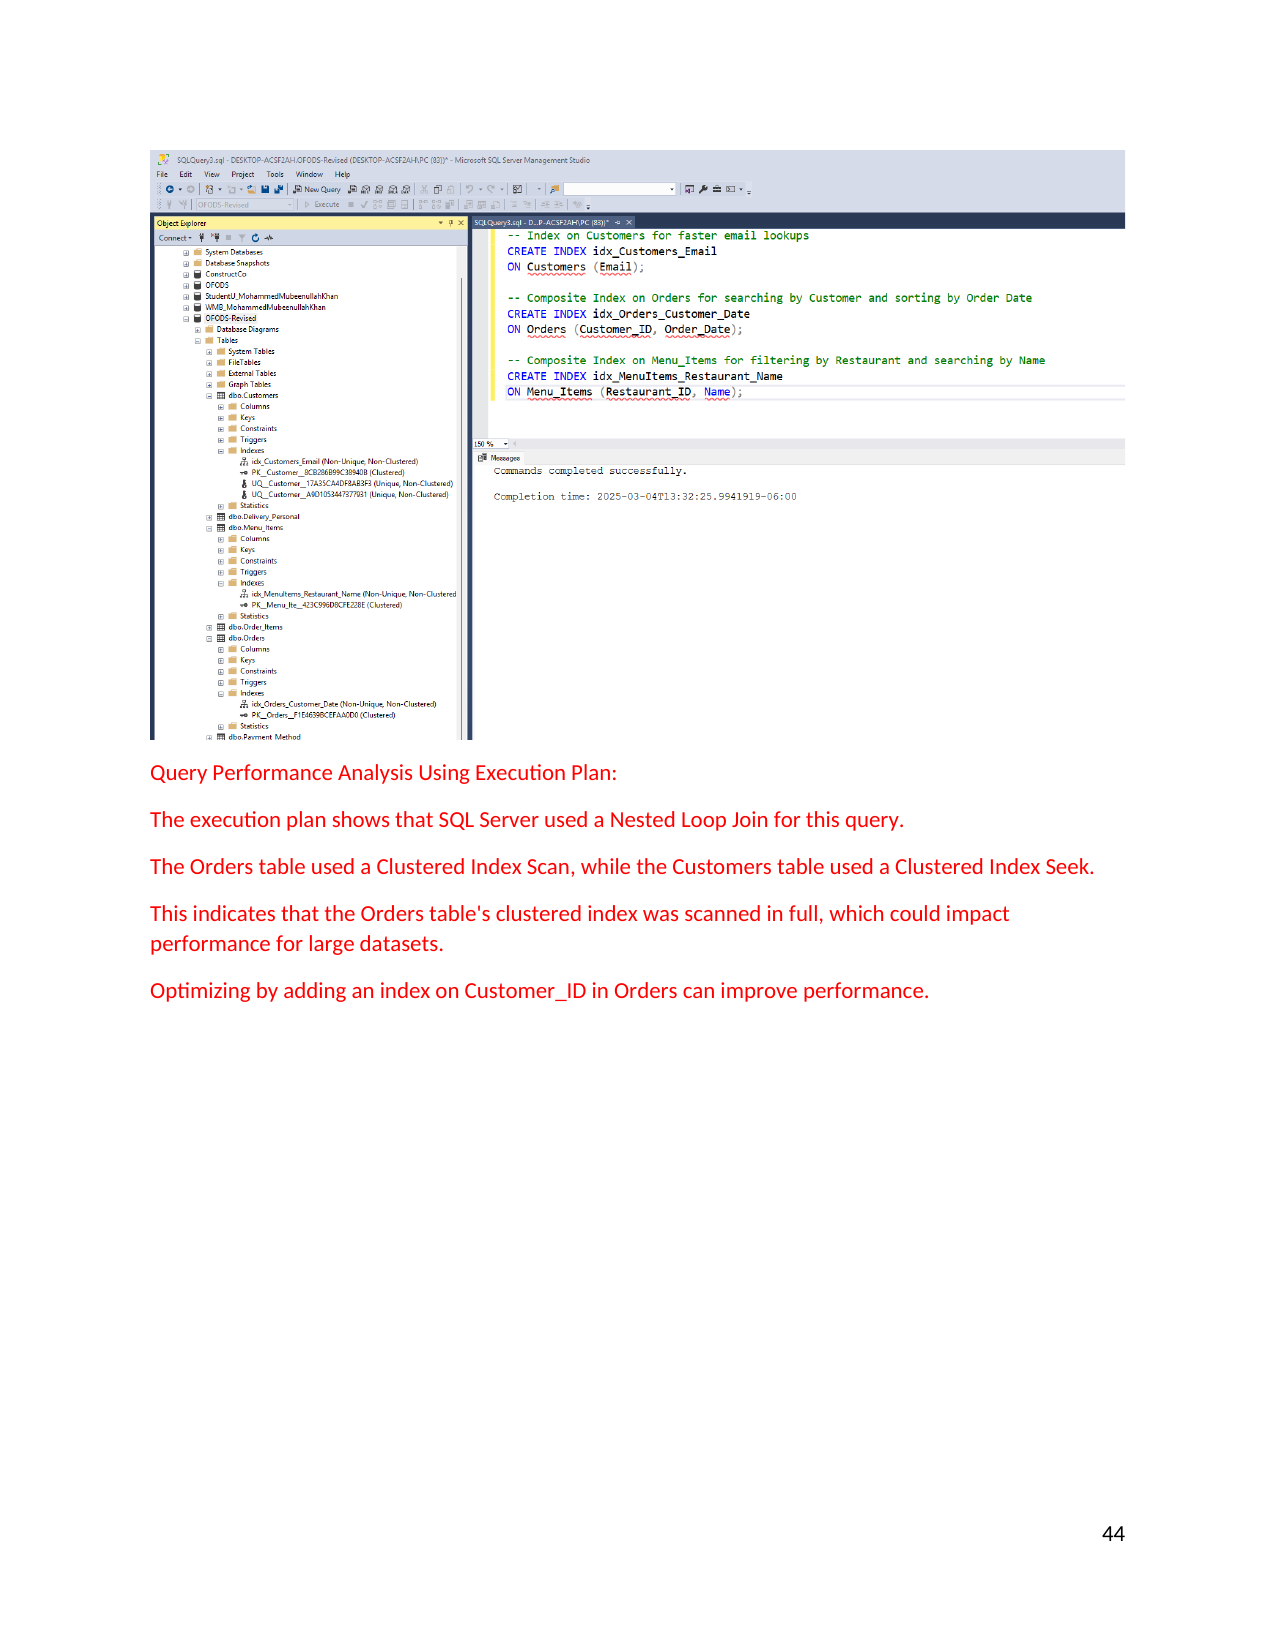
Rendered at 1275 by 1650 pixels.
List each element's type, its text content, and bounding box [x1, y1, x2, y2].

text Query Performance Analysis Using Execution Plan: [150, 758, 1125, 786]
picture [150, 150, 1125, 740]
text The Orders table used a Clustered Index Scan, while the Customers table used a Clustered Index Seek. [150, 852, 1125, 880]
text This indicates that the Orders table's clustered index was scanned in full, which could impact performance for large datasets. [150, 899, 1125, 957]
text The execution plan shows that SQL Server used a Nested Loop Join for this query. [150, 805, 1125, 833]
text Optimizing by adding an index on Customer_ID in Orders can improve performance. [150, 976, 1125, 1004]
